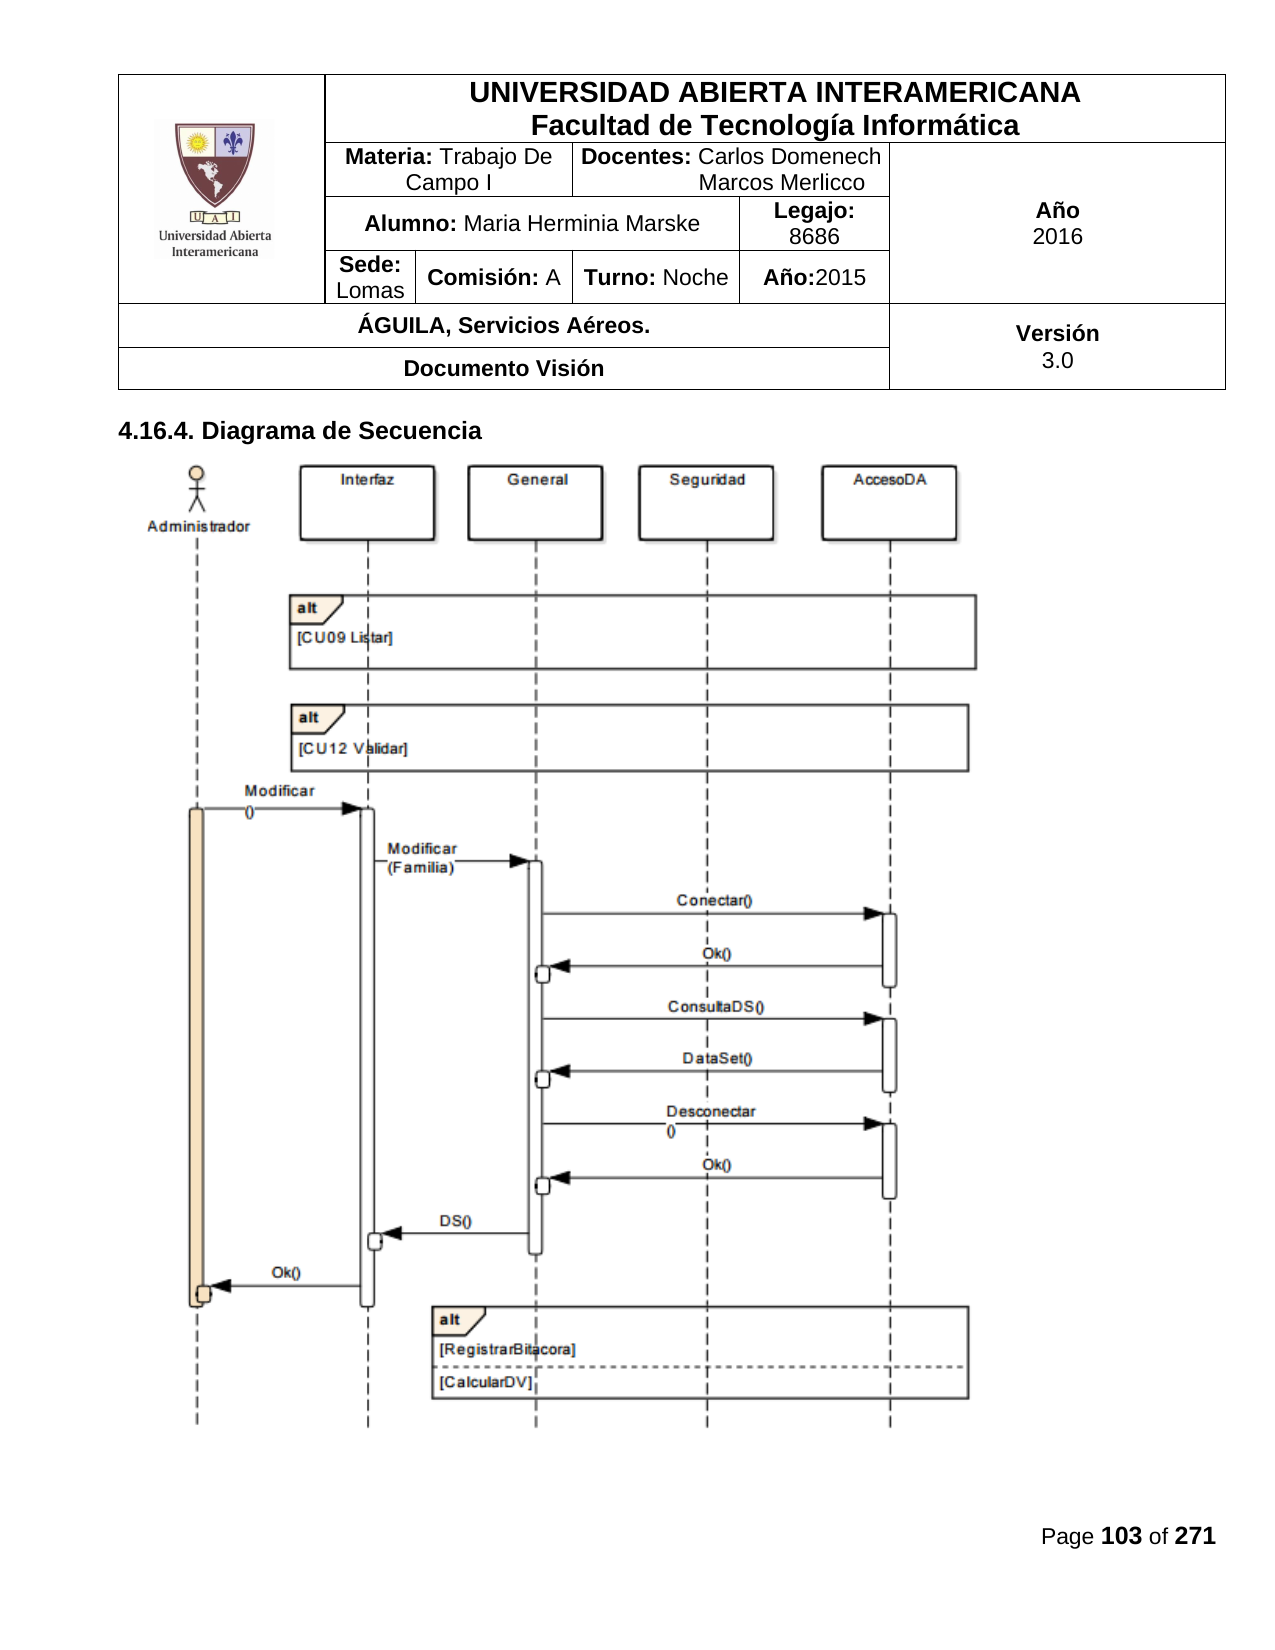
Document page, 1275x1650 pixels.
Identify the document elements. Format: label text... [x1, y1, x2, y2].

subtitle 4.16.4. Diagrama de Secuencia [118, 416, 1216, 445]
picture [154, 119, 275, 259]
picture [147, 449, 1062, 1461]
